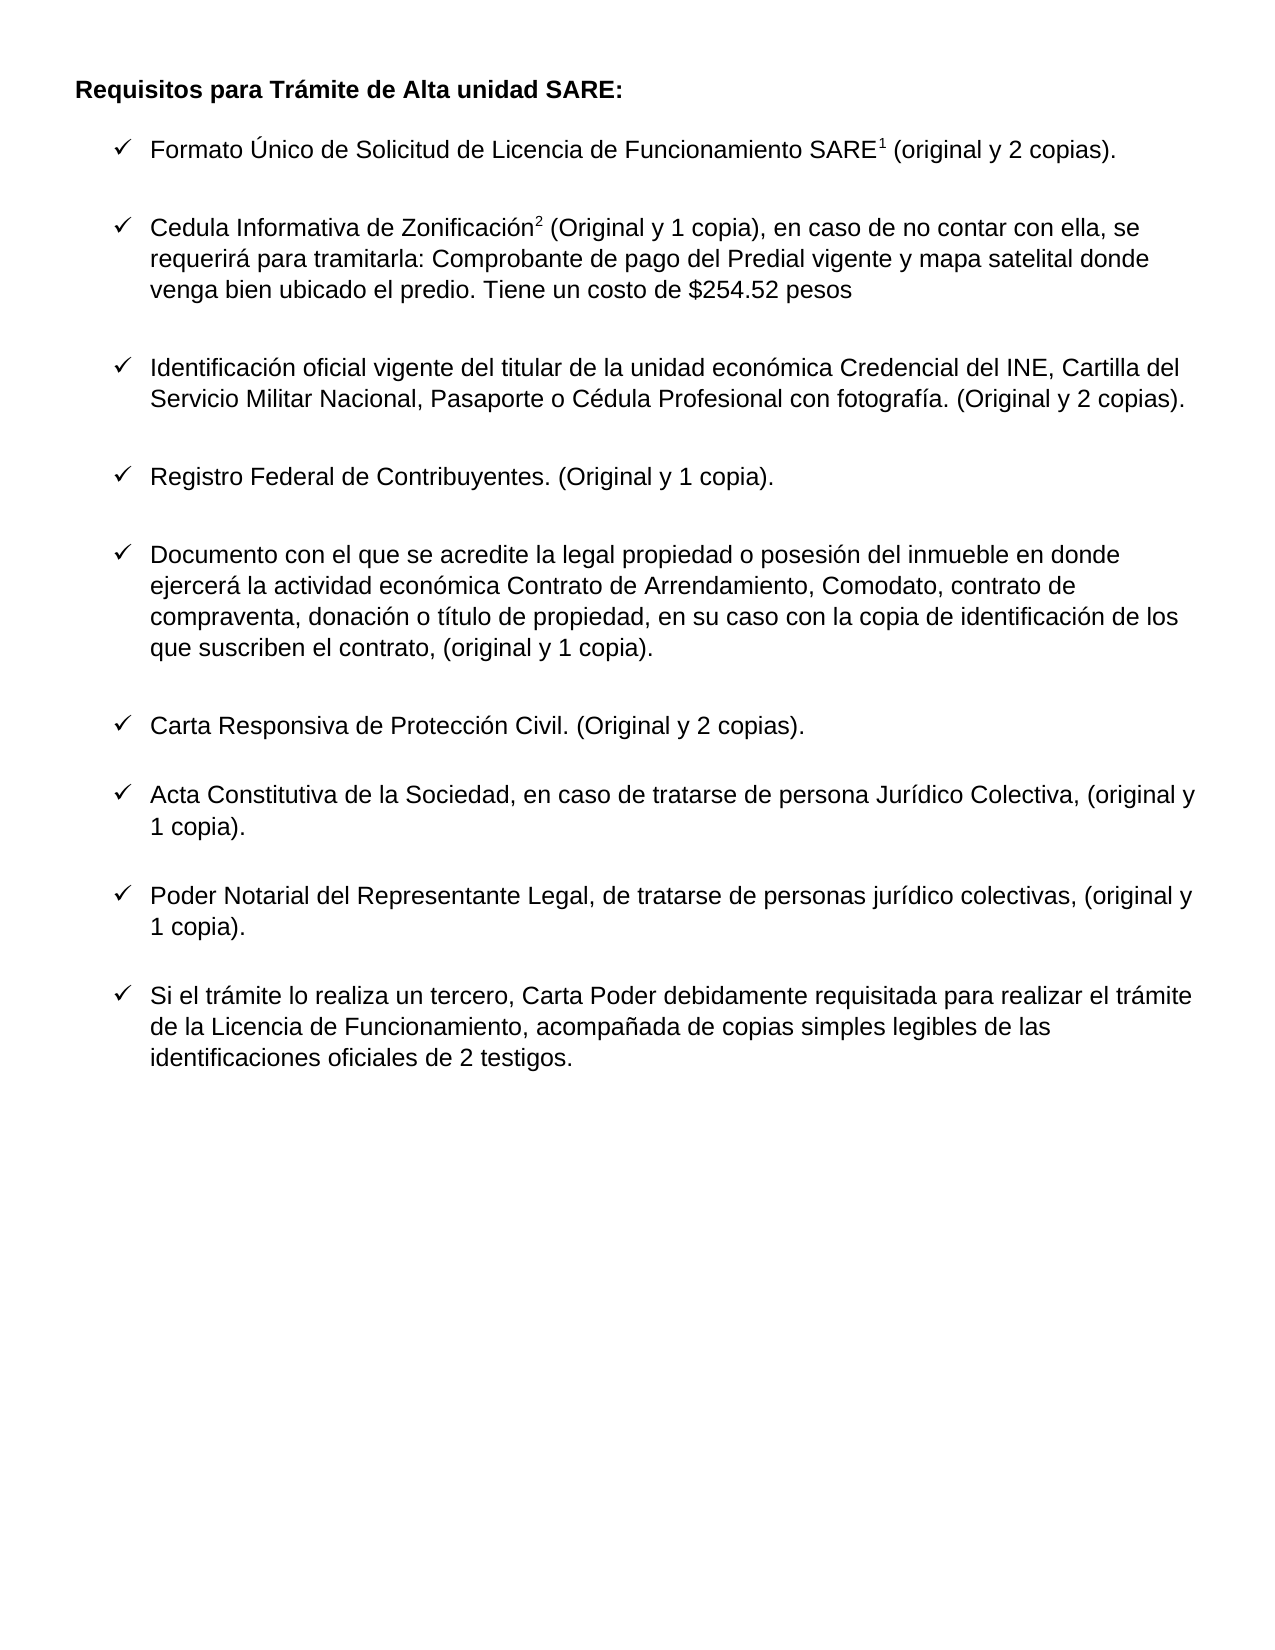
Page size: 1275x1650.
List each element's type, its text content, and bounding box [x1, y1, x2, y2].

subtitle Formato Único de Solicitud de Licencia de Funcionamiento SARE1 (original y 2 copias). [112, 135, 1200, 164]
text Requisitos para Trámite de Alta unidad SARE: [75, 75, 1200, 104]
subtitle Acta Constitutiva de la Sociedad, en caso de tratarse de persona Jurídico Colectiva, (original y 1 copia). [112, 780, 1200, 874]
subtitle Registro Federal de Contribuyentes. (Original y 1 copia). [112, 462, 1200, 491]
subtitle Documento con el que se acredite la legal propiedad o posesión del inmueble en donde ejercerá la actividad económica Contrato de Arrendamiento, Comodato, contrato de compraventa, donación o título de propiedad, en su caso con la copia de identificación de los que suscriben el contrato, (original y 1 copia). [112, 540, 1200, 662]
subtitle Cedula Informativa de Zonificación2 (Original y 1 copia), en caso de no contar con ella, se requerirá para tramitarla: Comprobante de pago del Predial vigente y mapa satelital donde venga bien ubicado el predio. Tiene un costo de $254.52 pesos [112, 213, 1200, 304]
subtitle Poder Notarial del Representante Legal, de tratarse de personas jurídico colectivas, (original y 1 copia). [112, 881, 1200, 974]
subtitle Si el trámite lo realiza un tercero, Carta Poder debidamente requisitada para realizar el trámite de la Licencia de Funcionamiento, acompañada de copias simples legibles de las identificaciones oficiales de 2 testigos. [112, 981, 1200, 1072]
subtitle Identificación oficial vigente del titular de la unidad económica Credencial del INE, Cartilla del Servicio Militar Nacional, Pasaporte o Cédula Profesional con fotografía. (Original y 2 copias). [112, 353, 1200, 413]
subtitle Carta Responsiva de Protección Civil. (Original y 2 copias). [112, 711, 1200, 774]
